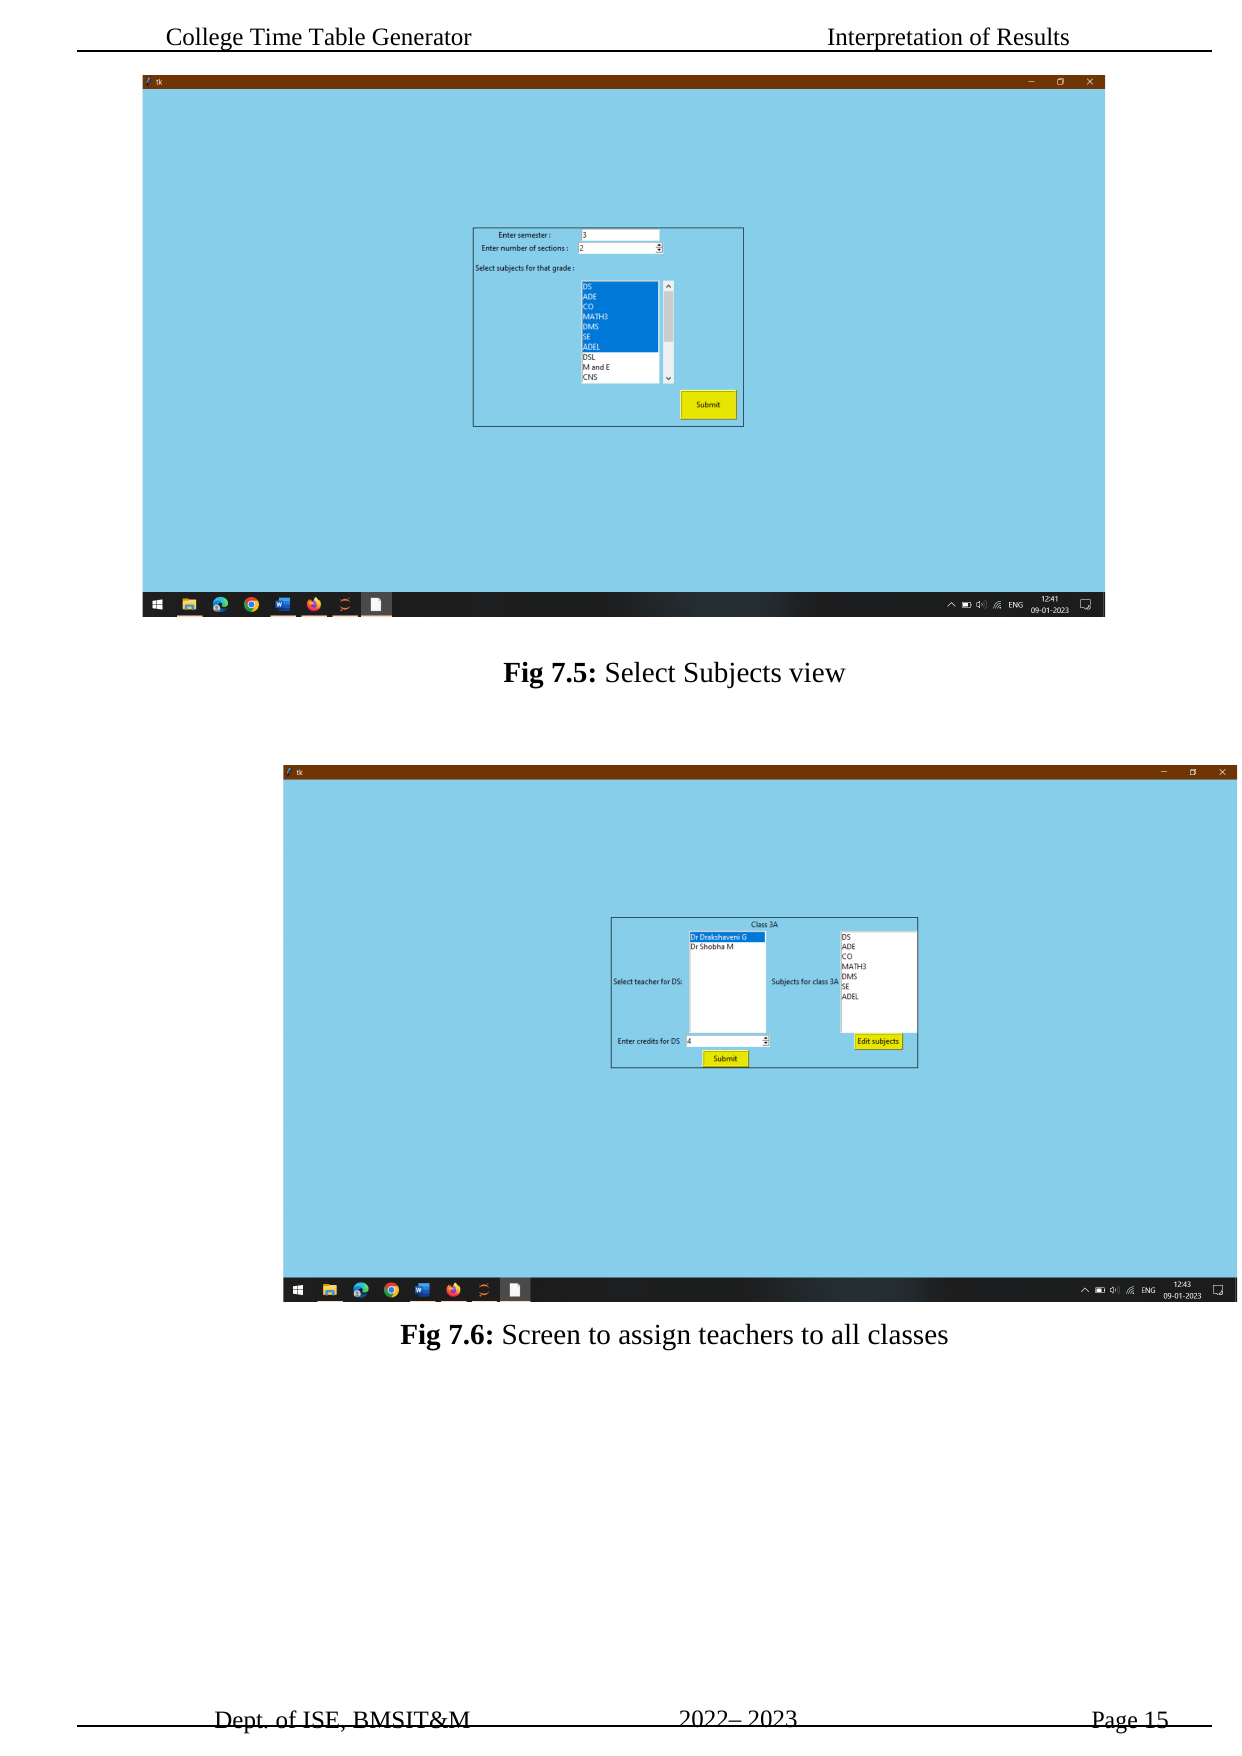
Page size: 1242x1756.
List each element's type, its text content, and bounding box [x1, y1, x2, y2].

text Fig 7.6: Screen to assign teachers to all classes [209, 1317, 1140, 1351]
text Fig 7.5: Select Subjects view [209, 655, 1140, 688]
picture [283, 765, 1238, 1302]
picture [142, 75, 1105, 617]
